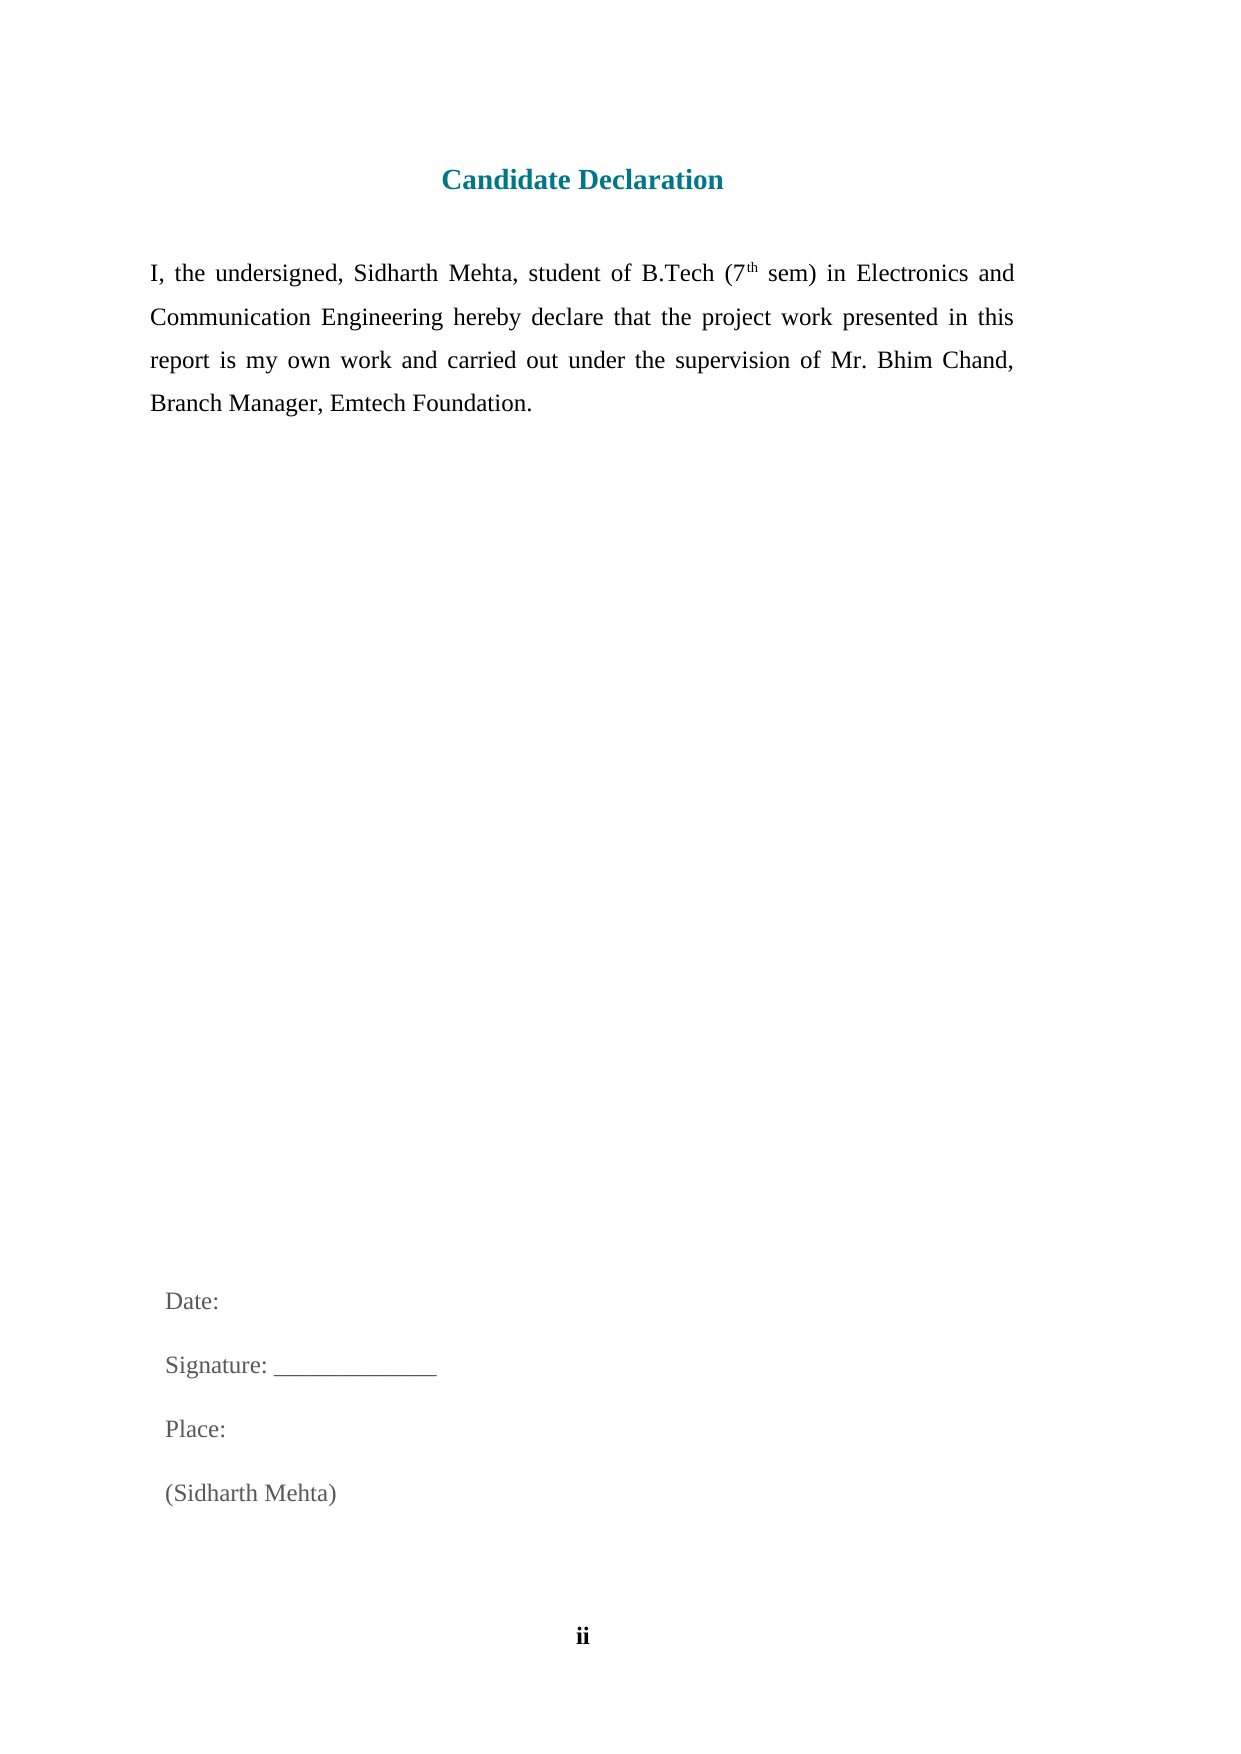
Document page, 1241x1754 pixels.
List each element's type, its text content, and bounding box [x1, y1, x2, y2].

text I, the undersigned, Sidharth Mehta, student of B.Tech (7th sem) in Electronics and Communication Engineering hereby declare that the project work presented in this report is my own work and carried out under the supervision of Mr. Bhim Chand, Branch Manager, Emtech Foundation. [150, 258, 1015, 417]
subtitle Candidate Declaration [150, 162, 1015, 196]
